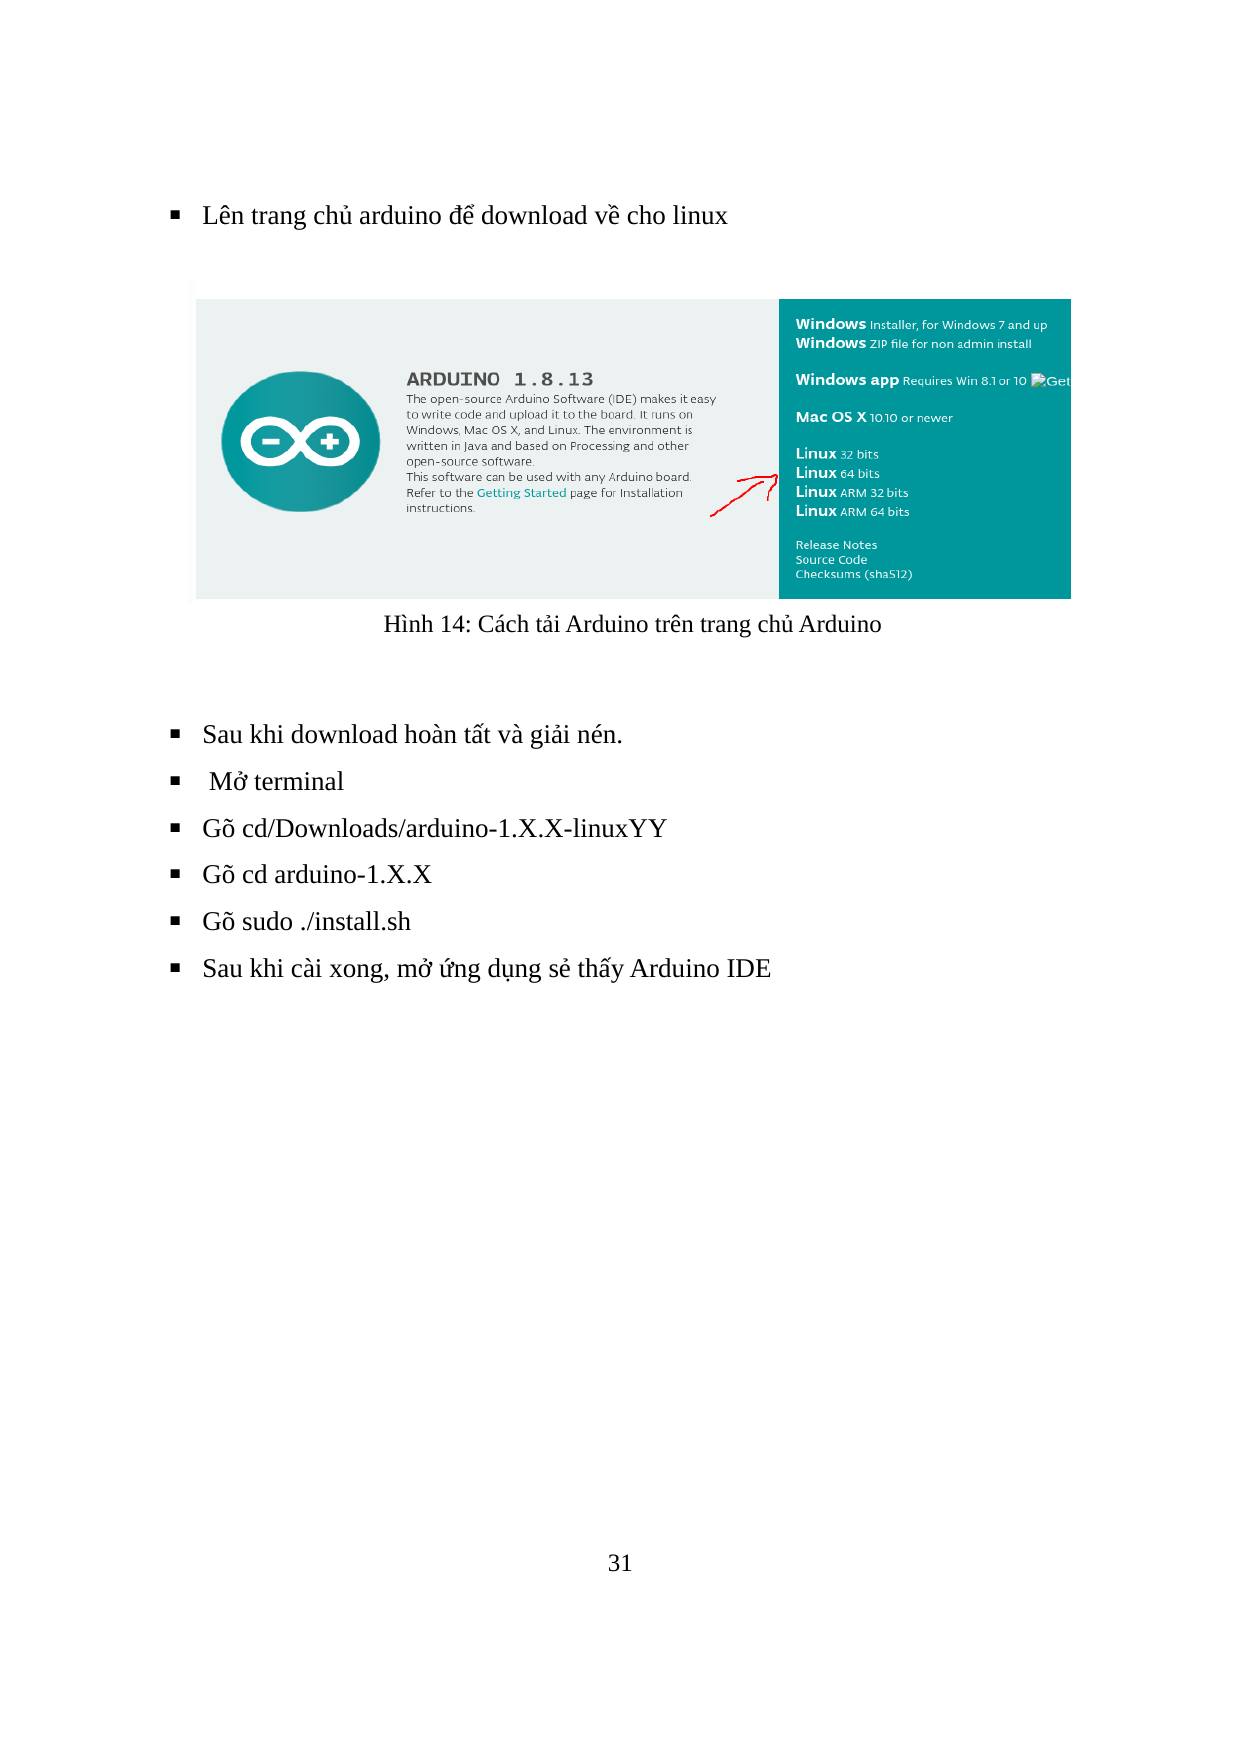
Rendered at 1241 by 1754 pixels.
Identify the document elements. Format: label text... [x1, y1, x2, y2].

picture [189, 280, 1077, 604]
list Gõ sudo ./install.sh [165, 905, 1122, 937]
list Gõ cd arduino-1.X.X [165, 858, 1122, 890]
list Mở terminal [165, 765, 1122, 796]
list Lên trang chủ arduino để download về cho linux [165, 199, 1122, 231]
list Sau khi cài xong, mở ứng dụng sẻ thấy Arduino IDE [165, 952, 1122, 983]
list Gõ cd/Downloads/arduino-1.X.X-linuxYY [165, 812, 1122, 843]
list Sau khi download hoàn tất và giải nén. [165, 718, 1122, 749]
